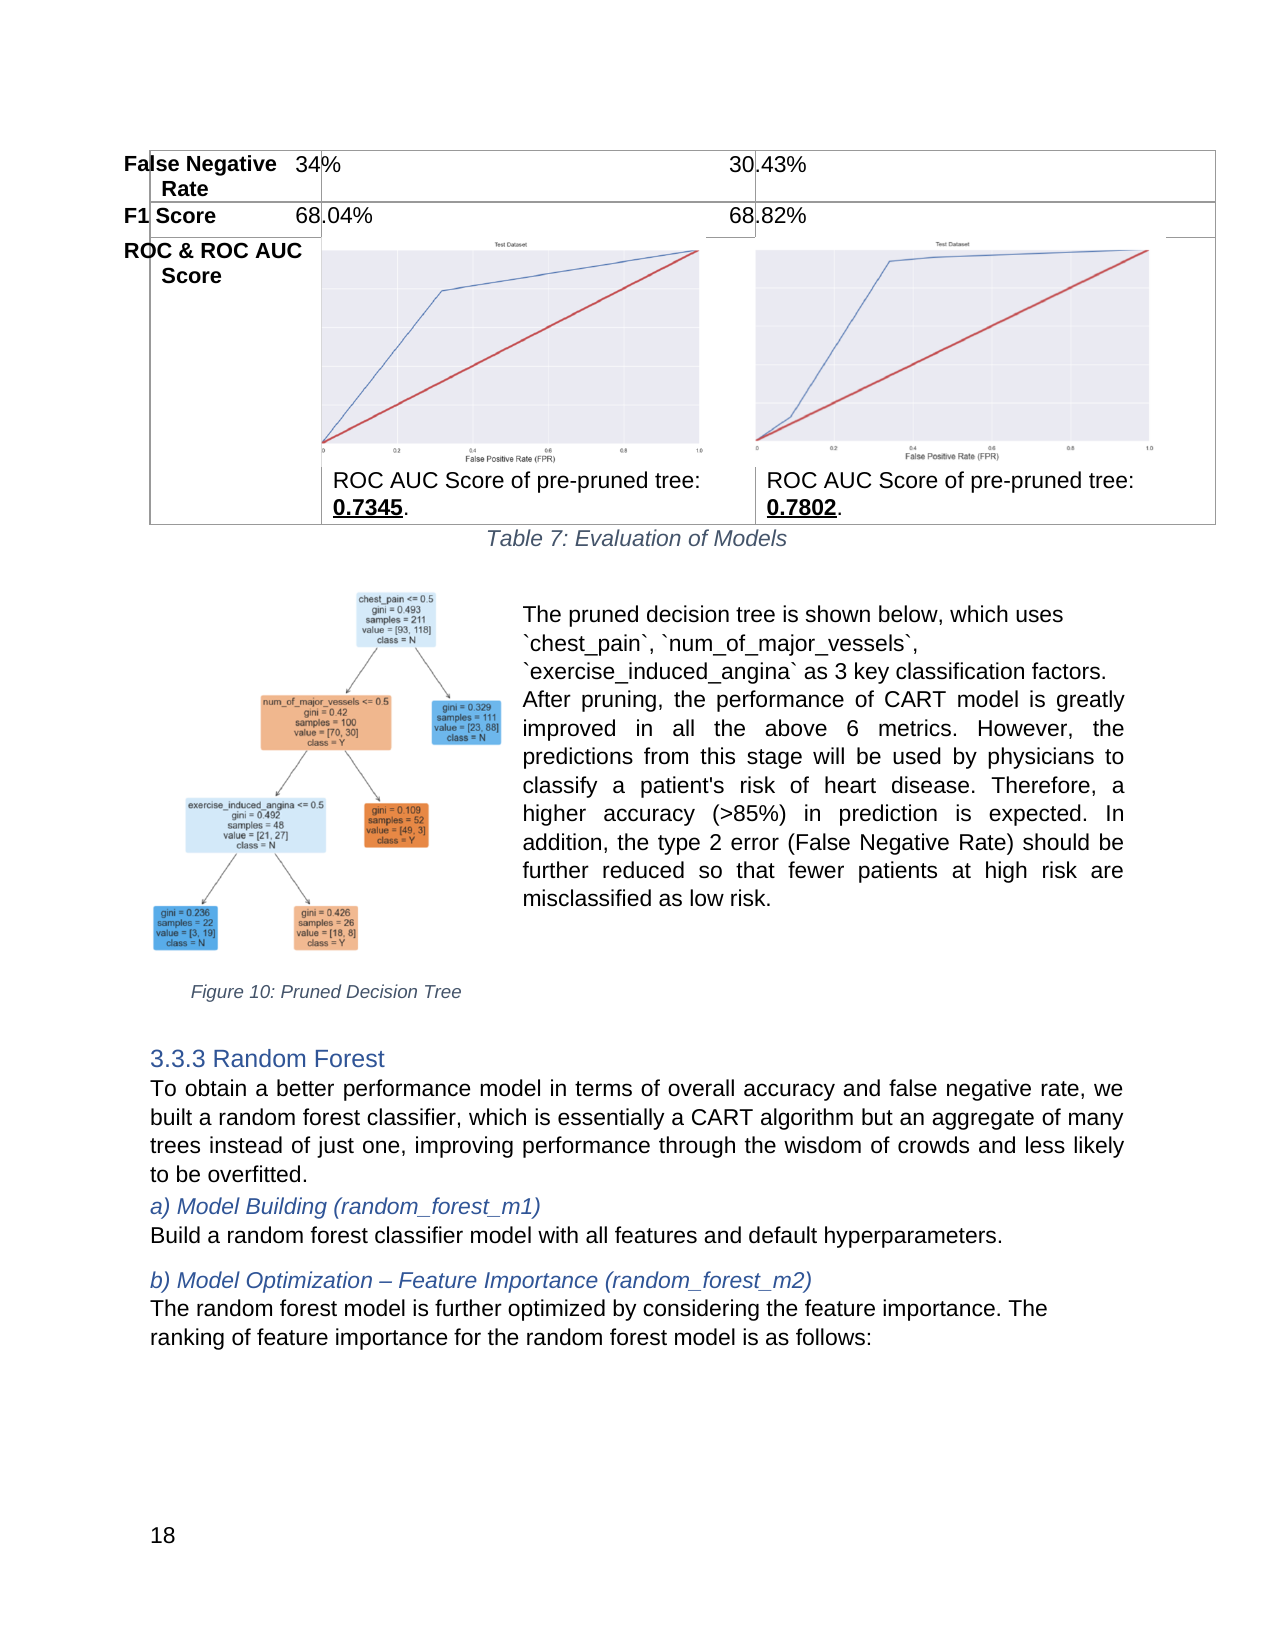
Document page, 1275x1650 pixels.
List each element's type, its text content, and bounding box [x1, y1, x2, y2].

table_cell 68.04% [322, 203, 755, 237]
text Table 7: Evaluation of Models [150, 525, 1125, 552]
text To obtain a better performance model in terms of overall accuracy and false negative rate, we built a random forest classifier, which is essentially a CART algorithm but an aggregate of many trees instead of just one, improving performance through the wisdom of crowds and less likely to be overfitted. [150, 1075, 1125, 1187]
picture [755, 237, 1166, 467]
picture [150, 591, 504, 955]
text The pruned decision tree is shown below, which uses `chest_pain`, `num_of_major_vessels`, `exercise_induced_angina` as 3 key classification factors. [504, 601, 1125, 684]
table_cell 34% [322, 151, 755, 201]
subtitle a) Model Building (random_forest_m1) [150, 1193, 1125, 1219]
subtitle 3.3.3 Random Forest [150, 1044, 1125, 1073]
table_cell 30.43% [756, 151, 1215, 201]
text The random forest model is further optimized by considering the feature importance. The ranking of feature importance for the random forest model is as follows: [150, 1295, 1125, 1350]
picture [321, 237, 706, 467]
text Build a random forest classifier model with all features and default hyperparameters. [150, 1222, 1125, 1248]
subtitle b) Model Optimization – Feature Importance (random_forest_m2) [150, 1267, 1125, 1293]
table_cell False Negative Rate [151, 151, 321, 201]
table_cell 68.82% [756, 203, 1215, 237]
table_cell ROC AUC Score of pre-pruned tree: 0.7345. [322, 238, 755, 524]
table_cell ROC AUC Score of pre-pruned tree: 0.7802. [756, 238, 1215, 524]
table_cell ROC & ROC AUC Score [151, 238, 321, 524]
text After pruning, the performance of CART model is greatly improved in all the above 6 metrics. However, the predictions from this stage will be used by physicians to classify a patient's risk of heart disease. Therefore, a higher accuracy (>85%) in prediction is expected. In addition, the type 2 error (False Negative Rate) should be further reduced so that fewer patients at high risk are misclassified as low risk. [504, 686, 1125, 912]
table_cell F1 Score [151, 203, 321, 237]
